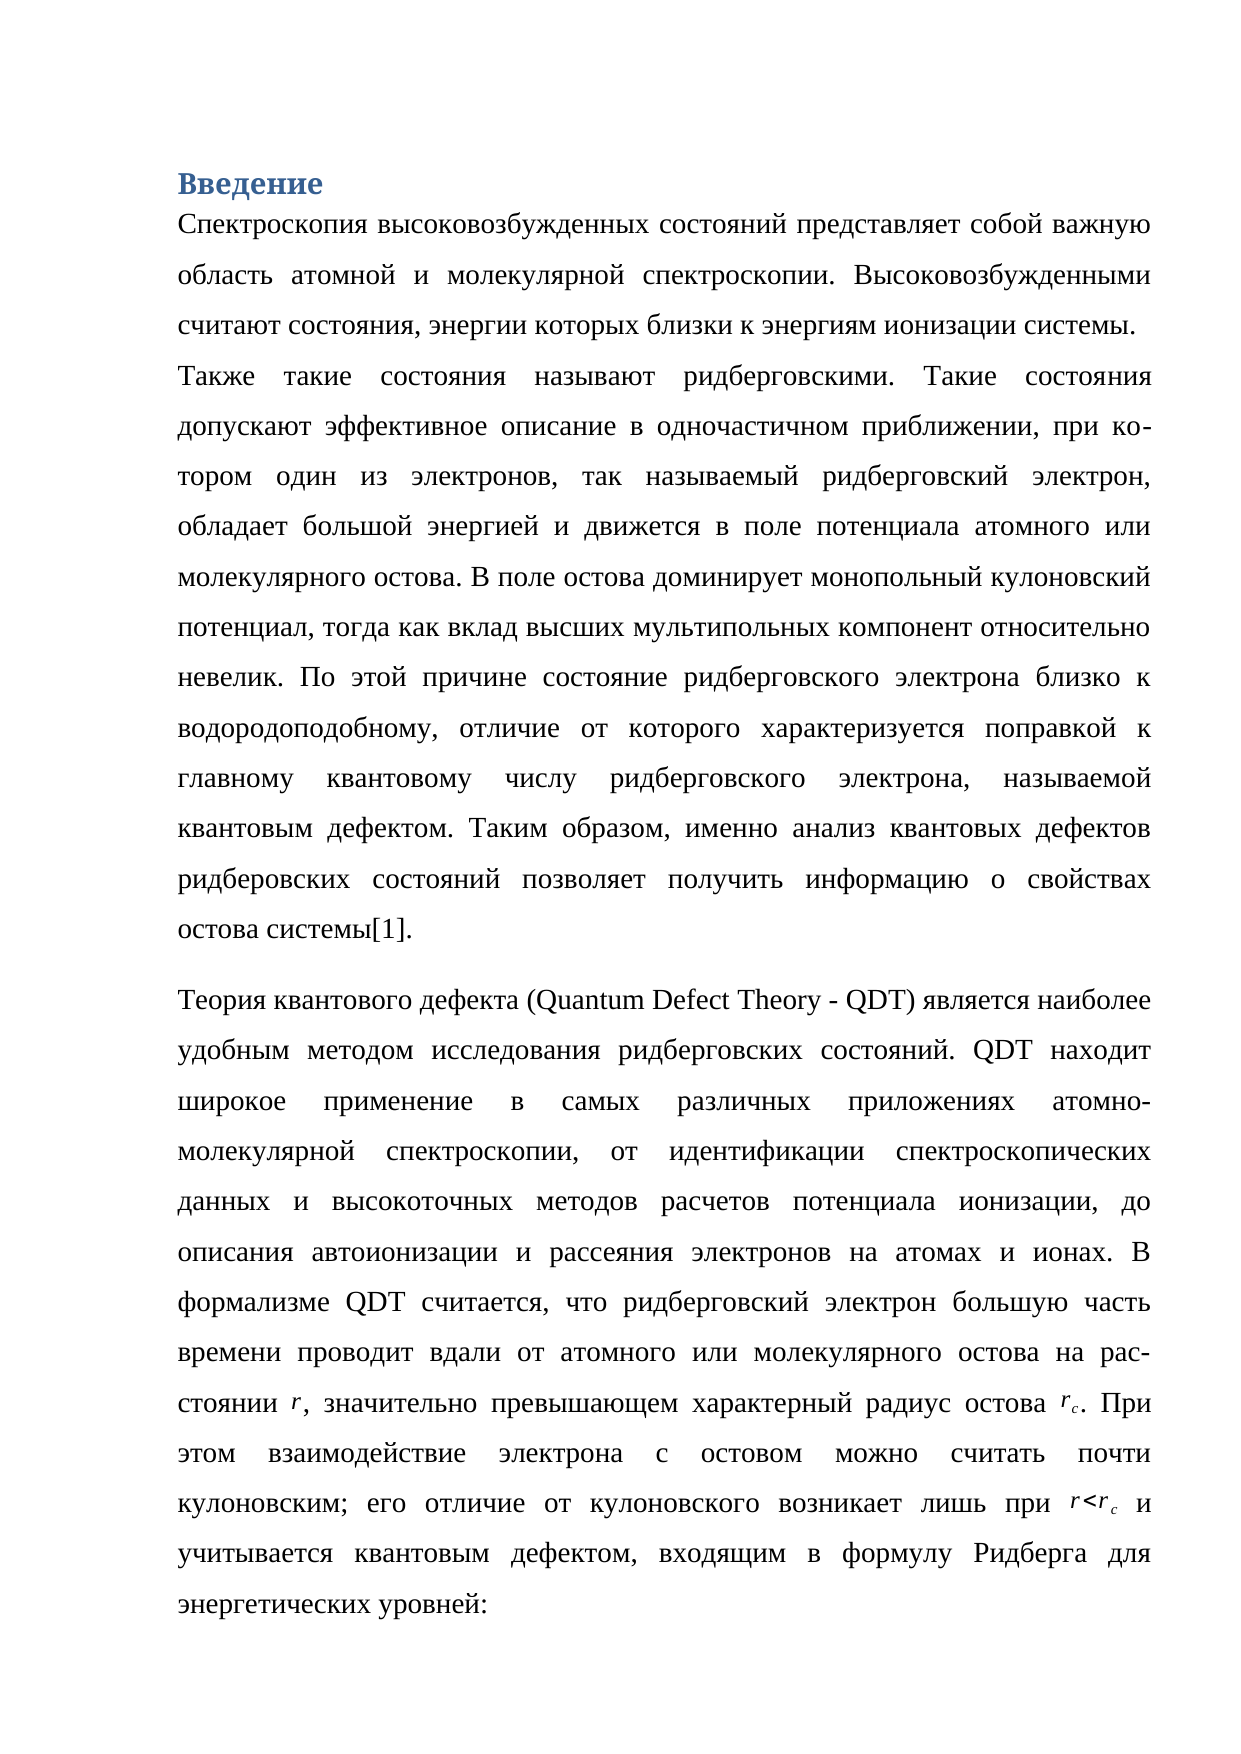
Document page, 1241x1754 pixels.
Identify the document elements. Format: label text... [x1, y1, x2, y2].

list Спектроскопия высоковозбужденных состояний представляет собой важную область атомной и молекулярной спектроскопии. Высоковозбужденными считают состояния, энергии которых близки к энергиям ионизации системы. [177, 207, 1152, 341]
subtitle Введение [177, 168, 1152, 202]
text Теория квантового дефекта (Quantum Defect Theory - QDT) является наиболее удобным методом исследования ридберговских состояний. QDT находит широкое применение в самых различных приложениях атомно- молекулярной спектроскопии, от идентификации спектроскопических данных и высокоточных методов расчетов потенциала ионизации, до описания автоионизации и рассеяния электронов на атомах и ионах. В формализме QDT считается, что ридберговский электрон большую часть времени проводит вдали от атомного или молекулярного остова на рас- стоянии , значительно превышающем характерный радиус остова . При этом взаимодействие электрона с остовом можно считать почти кулоновским; его отличие от кулоновского возникает лишь при и учитывается квантовым дефектом, входящим в формулу Ридберга для энергетических уровней: [177, 982, 1152, 1619]
list Также такие состояния называют ридберговскими. Такие состояния допускают эффективное описание в одночастичном приближении, при котором один из электронов, так называемый ридберговский электрон, обладает большой энергией и движется в поле потенциала атомного или молекулярного остова. В поле остова доминирует монопольный кулоновский потенциал, тогда как вклад высших мультипольных компонент относительно невелик. По этой причине состояние ридберговского электрона близко к водородоподобному, отличие от которого характеризуется поправкой к главному квантовому числу ридберговского электрона, называемой квантовым дефектом. Таким образом, именно анализ квантовых дефектов ридберовских состояний позволяет получить информацию о свойствах остова системы[1]. [177, 358, 1152, 944]
